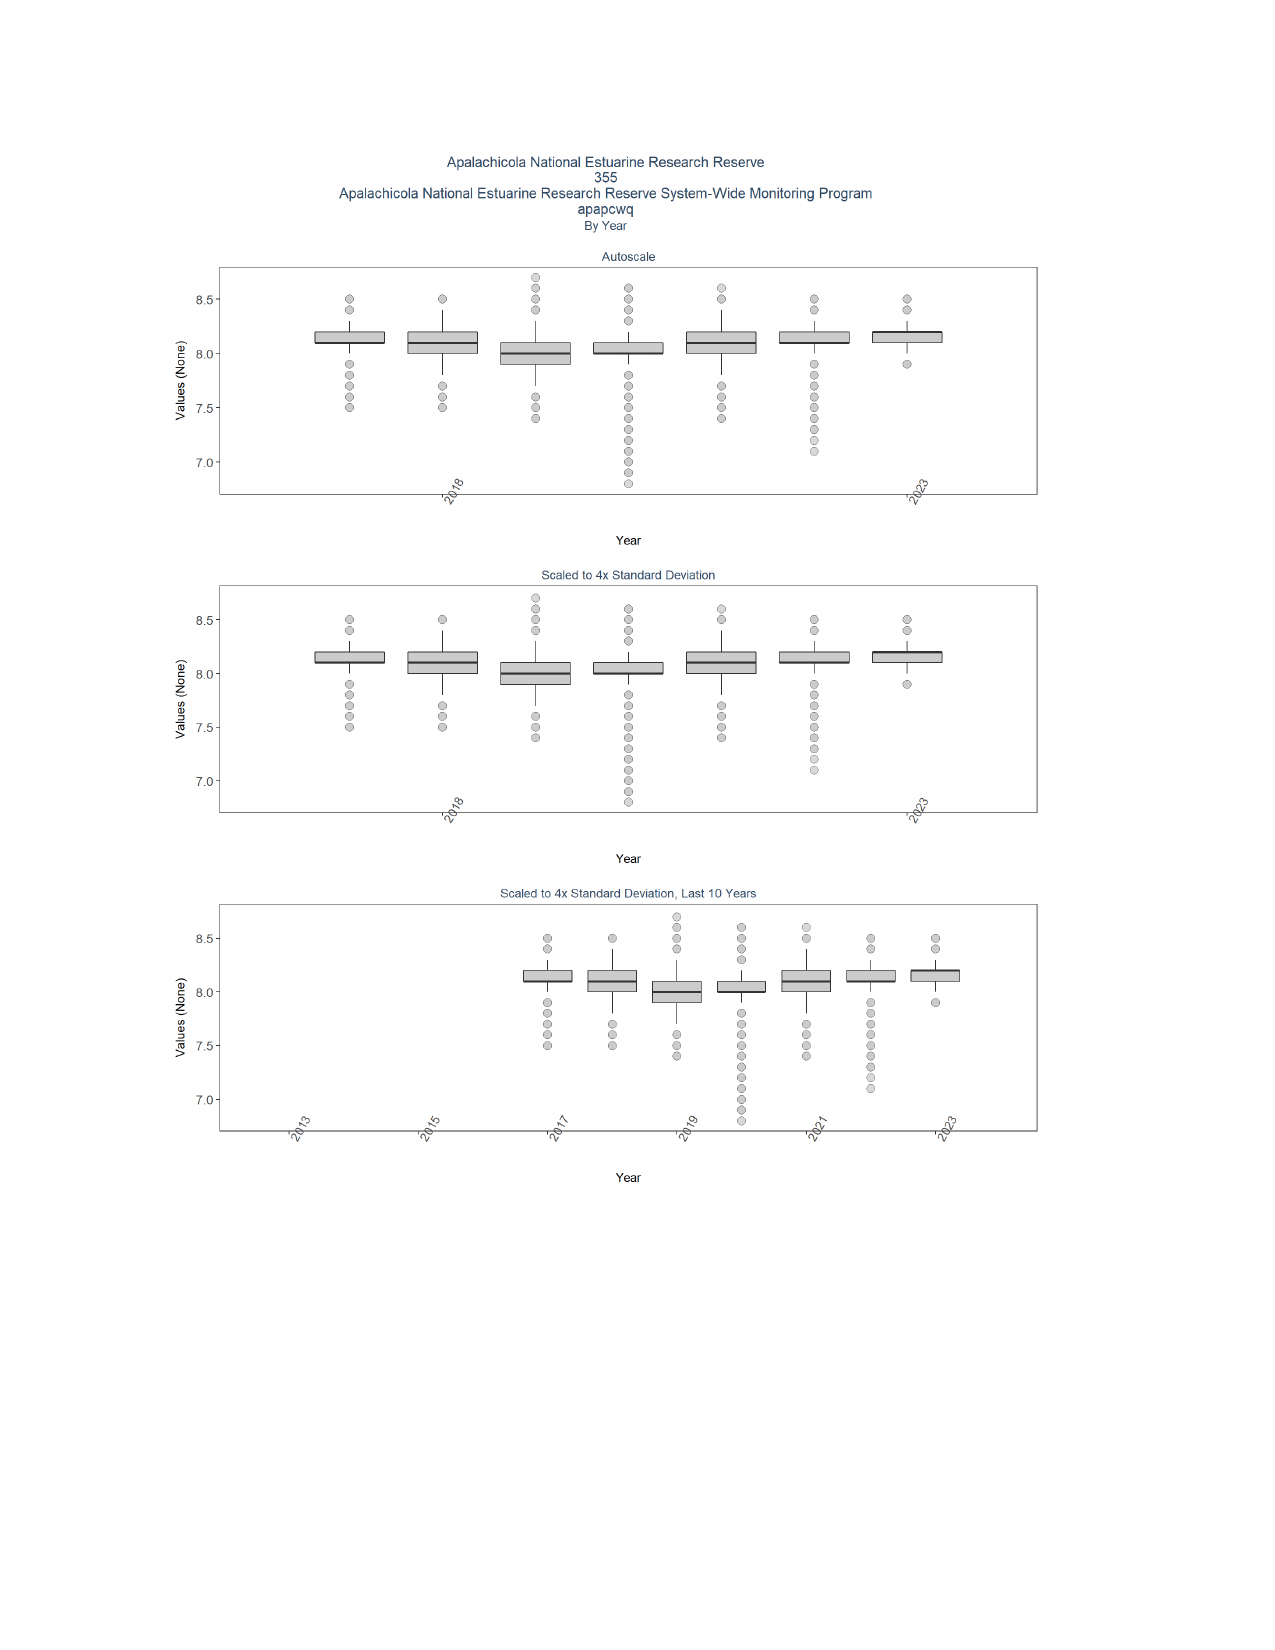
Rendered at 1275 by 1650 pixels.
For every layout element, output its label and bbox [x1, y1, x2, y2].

picture [168, 150, 1044, 1200]
